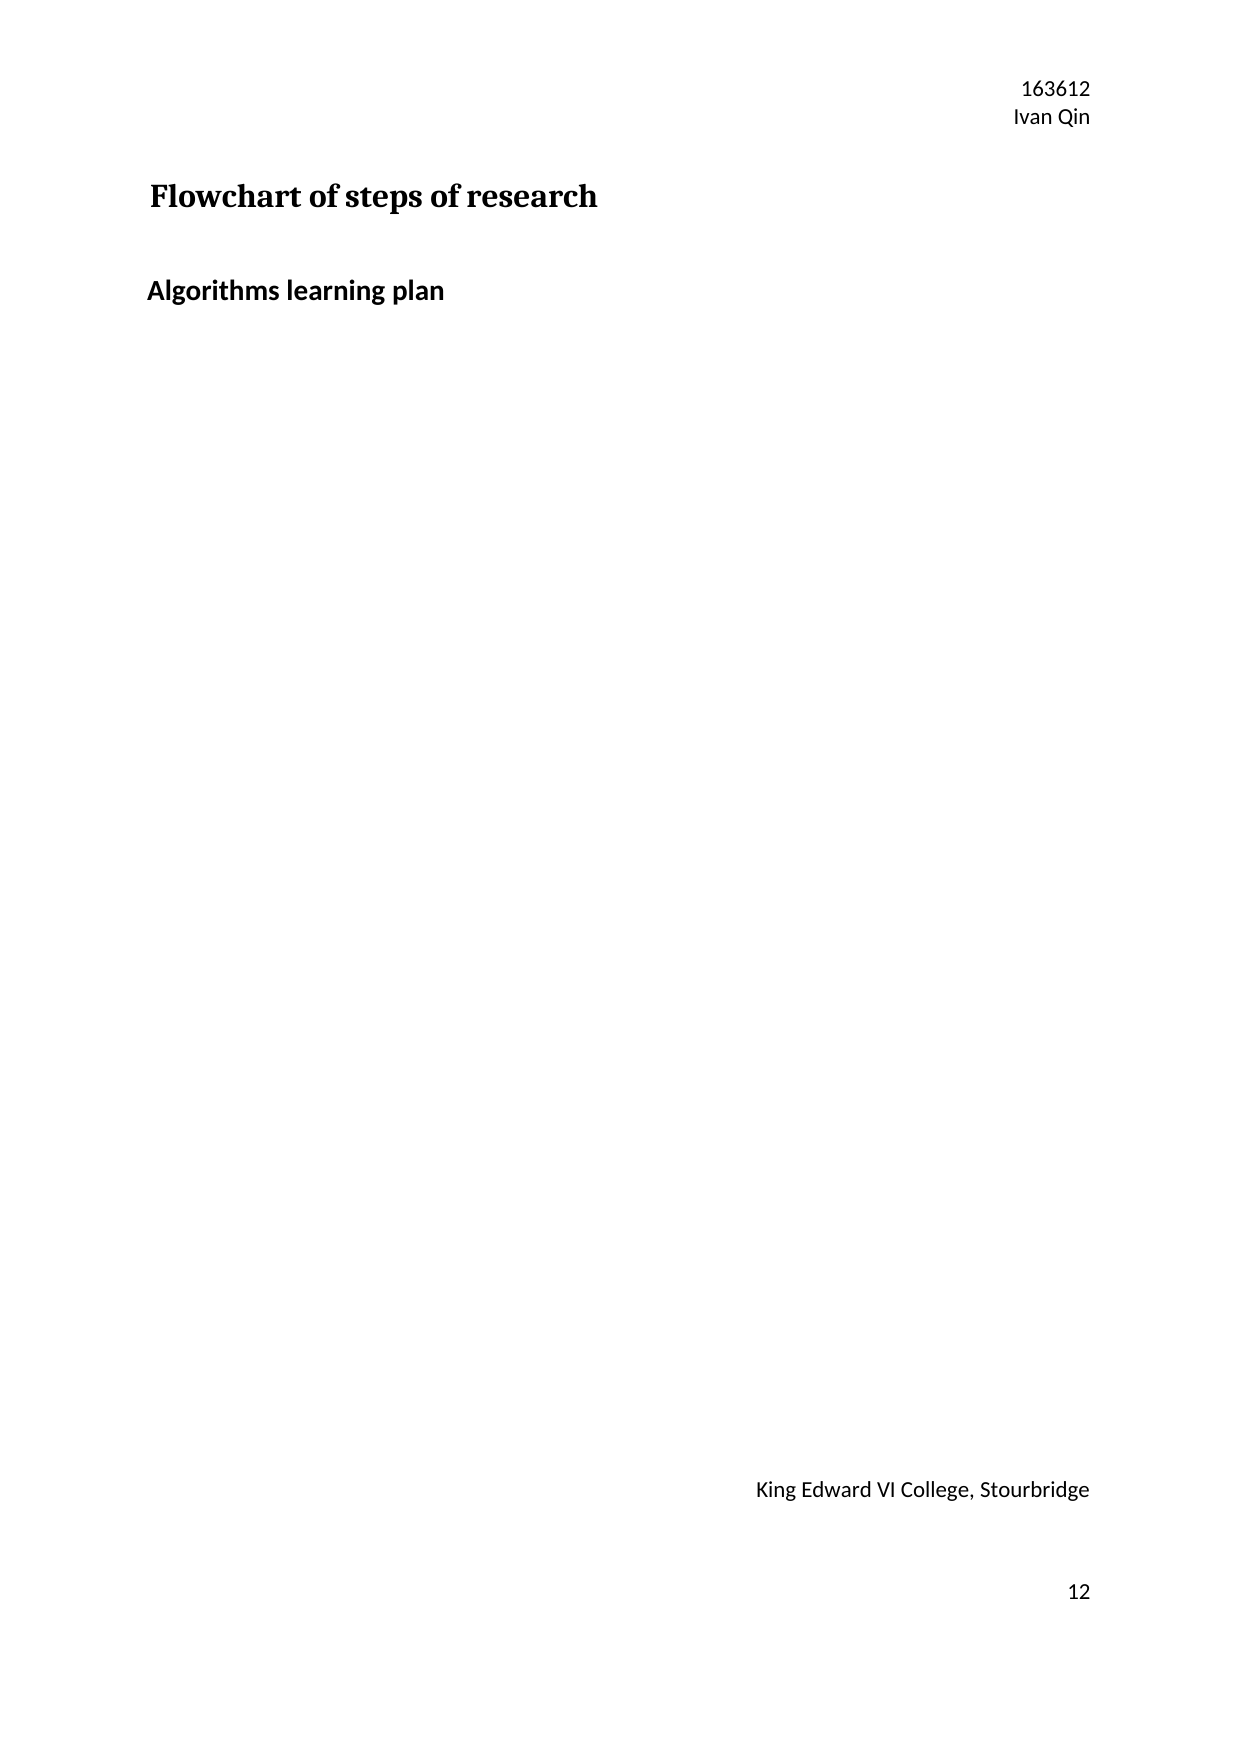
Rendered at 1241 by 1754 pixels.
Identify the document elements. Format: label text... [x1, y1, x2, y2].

subtitle Algorithms learning plan [147, 272, 1090, 308]
subtitle Flowchart of steps of research [150, 177, 1090, 215]
